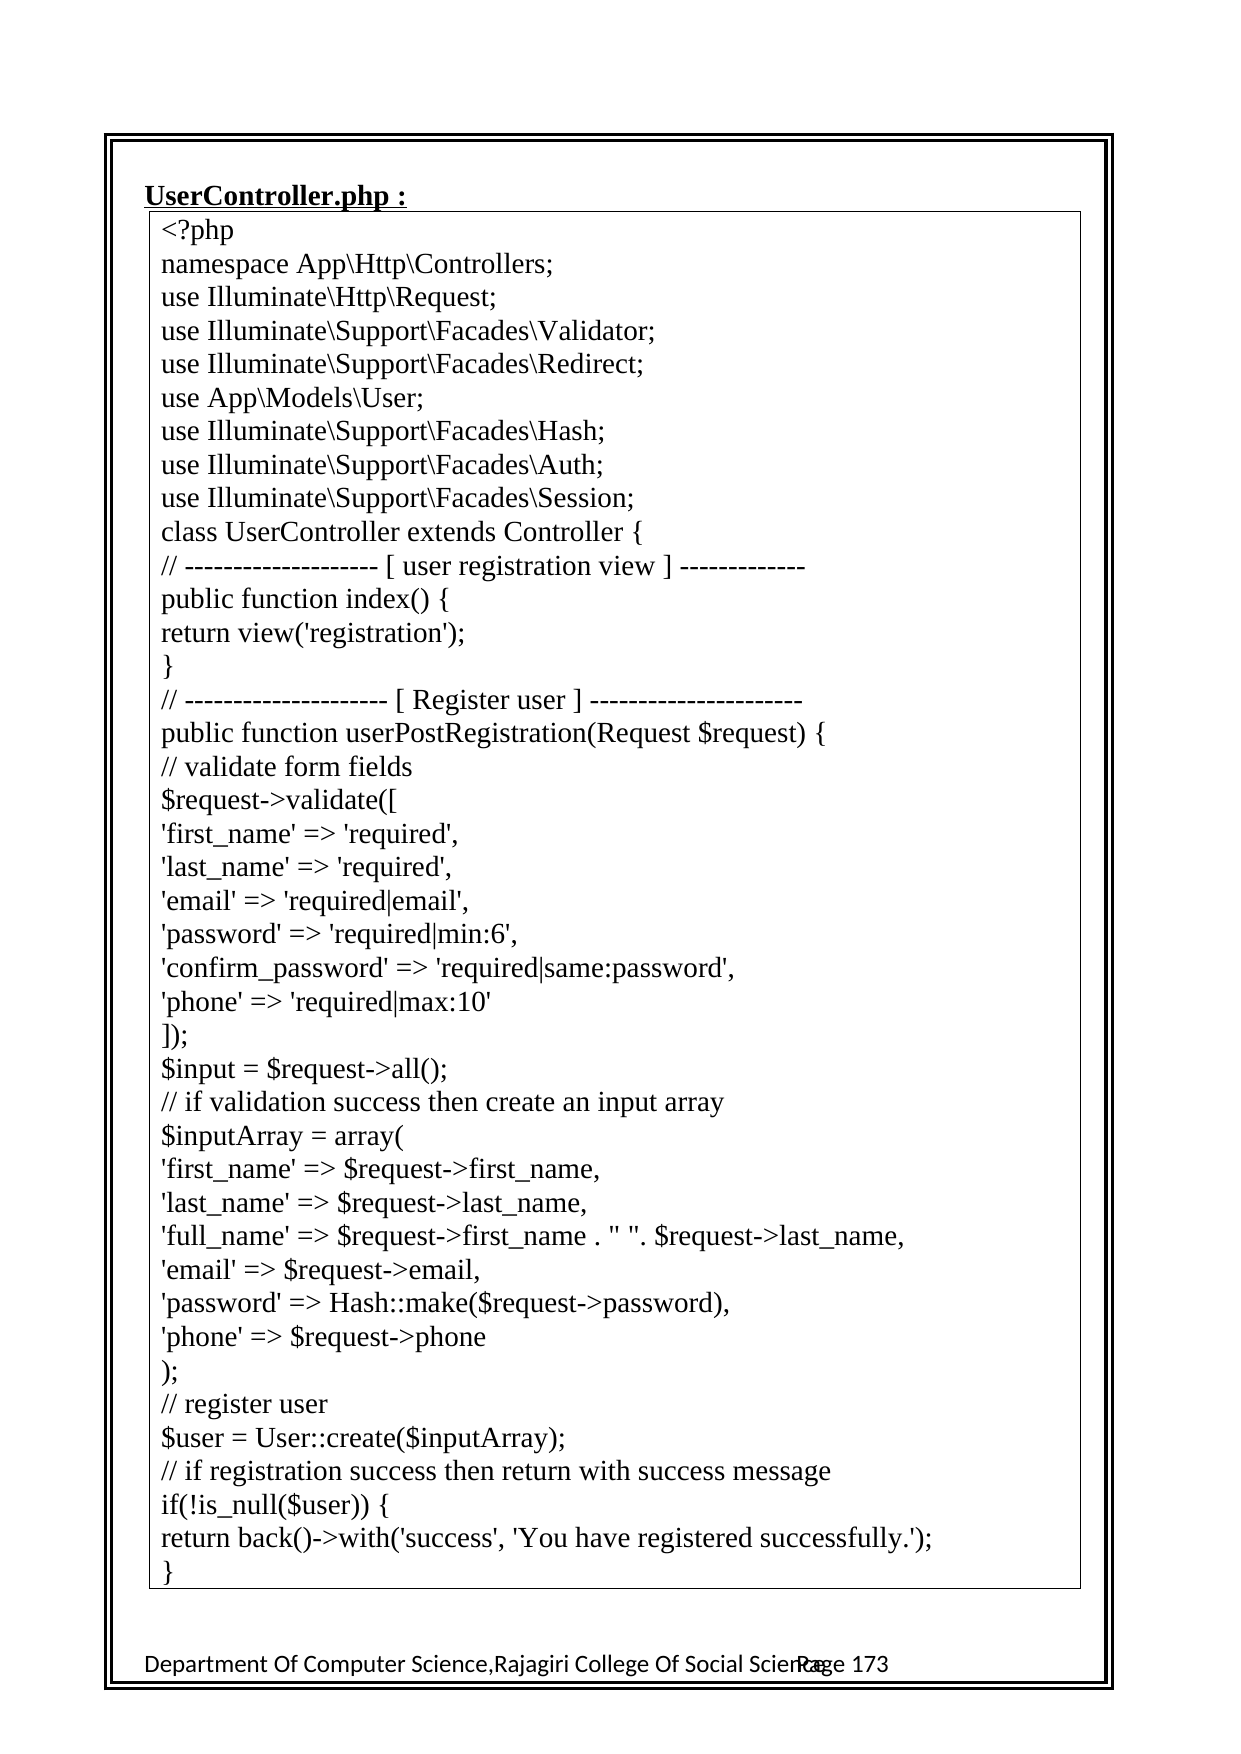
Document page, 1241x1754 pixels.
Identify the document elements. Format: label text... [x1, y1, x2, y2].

text UserController.php : [144, 178, 1096, 211]
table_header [150, 212, 1080, 1587]
